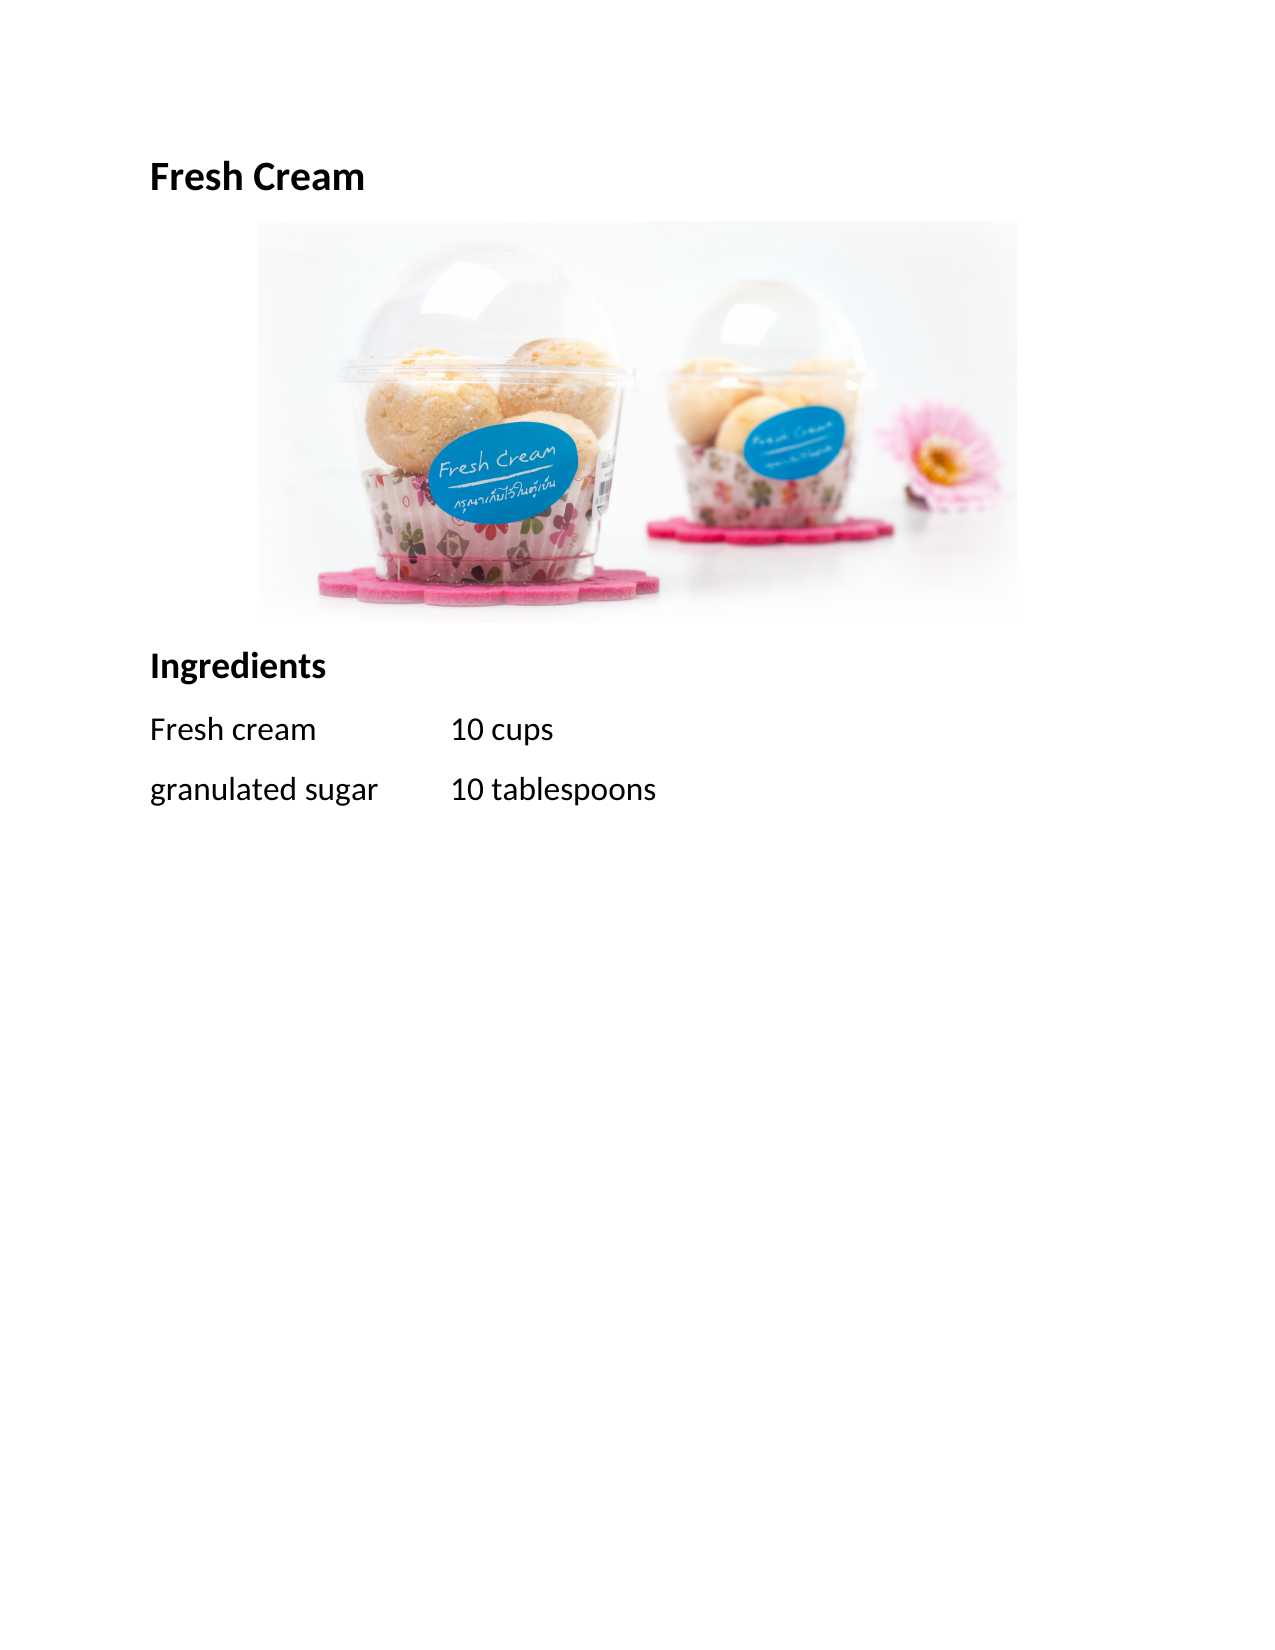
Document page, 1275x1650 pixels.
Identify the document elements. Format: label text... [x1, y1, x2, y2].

text Fresh Cream [150, 150, 1125, 201]
text Ingredients [150, 642, 1125, 687]
text granulated sugar 10 tablespoons [150, 768, 1125, 809]
picture [257, 221, 1018, 623]
text Fresh cream 10 cups [150, 708, 1125, 748]
